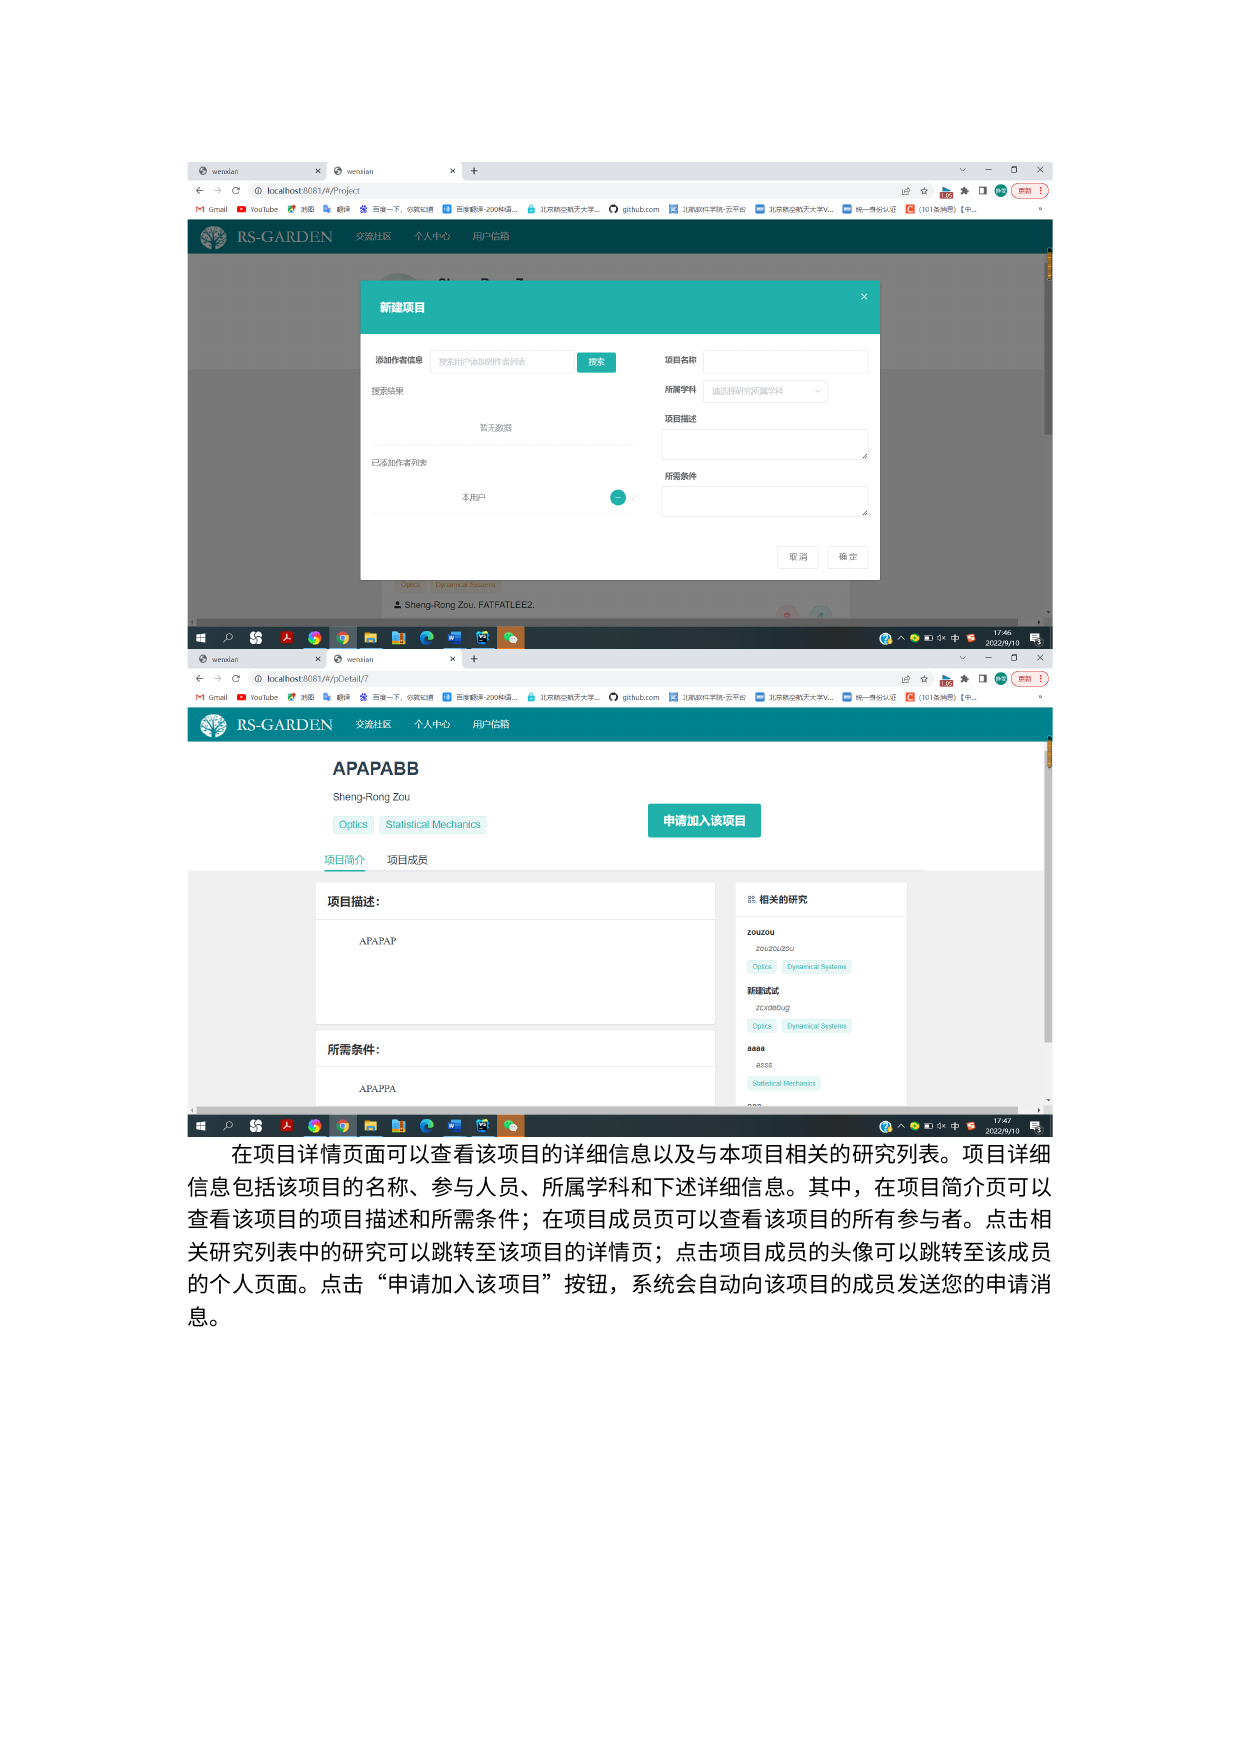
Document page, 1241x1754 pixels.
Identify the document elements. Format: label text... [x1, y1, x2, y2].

picture [187, 162, 1053, 1137]
text 在项目详情页面可以查看该项目的详细信息以及与本项目相关的研究列表。项目详细信息包括该项目的名称、参与人员、所属学科和下述详细信息。其中，在项目简介页可以查看该项目的项目描述和所需条件；在项目成员页可以查看该项目的所有参与者。点击相关研究列表中的研究可以跳转至该项目的详情页；点击项目成员的头像可以跳转至该成员的个人页面。点击“申请加入该项目”按钮，系统会自动向该项目的成员发送您的申请消息。 [187, 1137, 1053, 1332]
